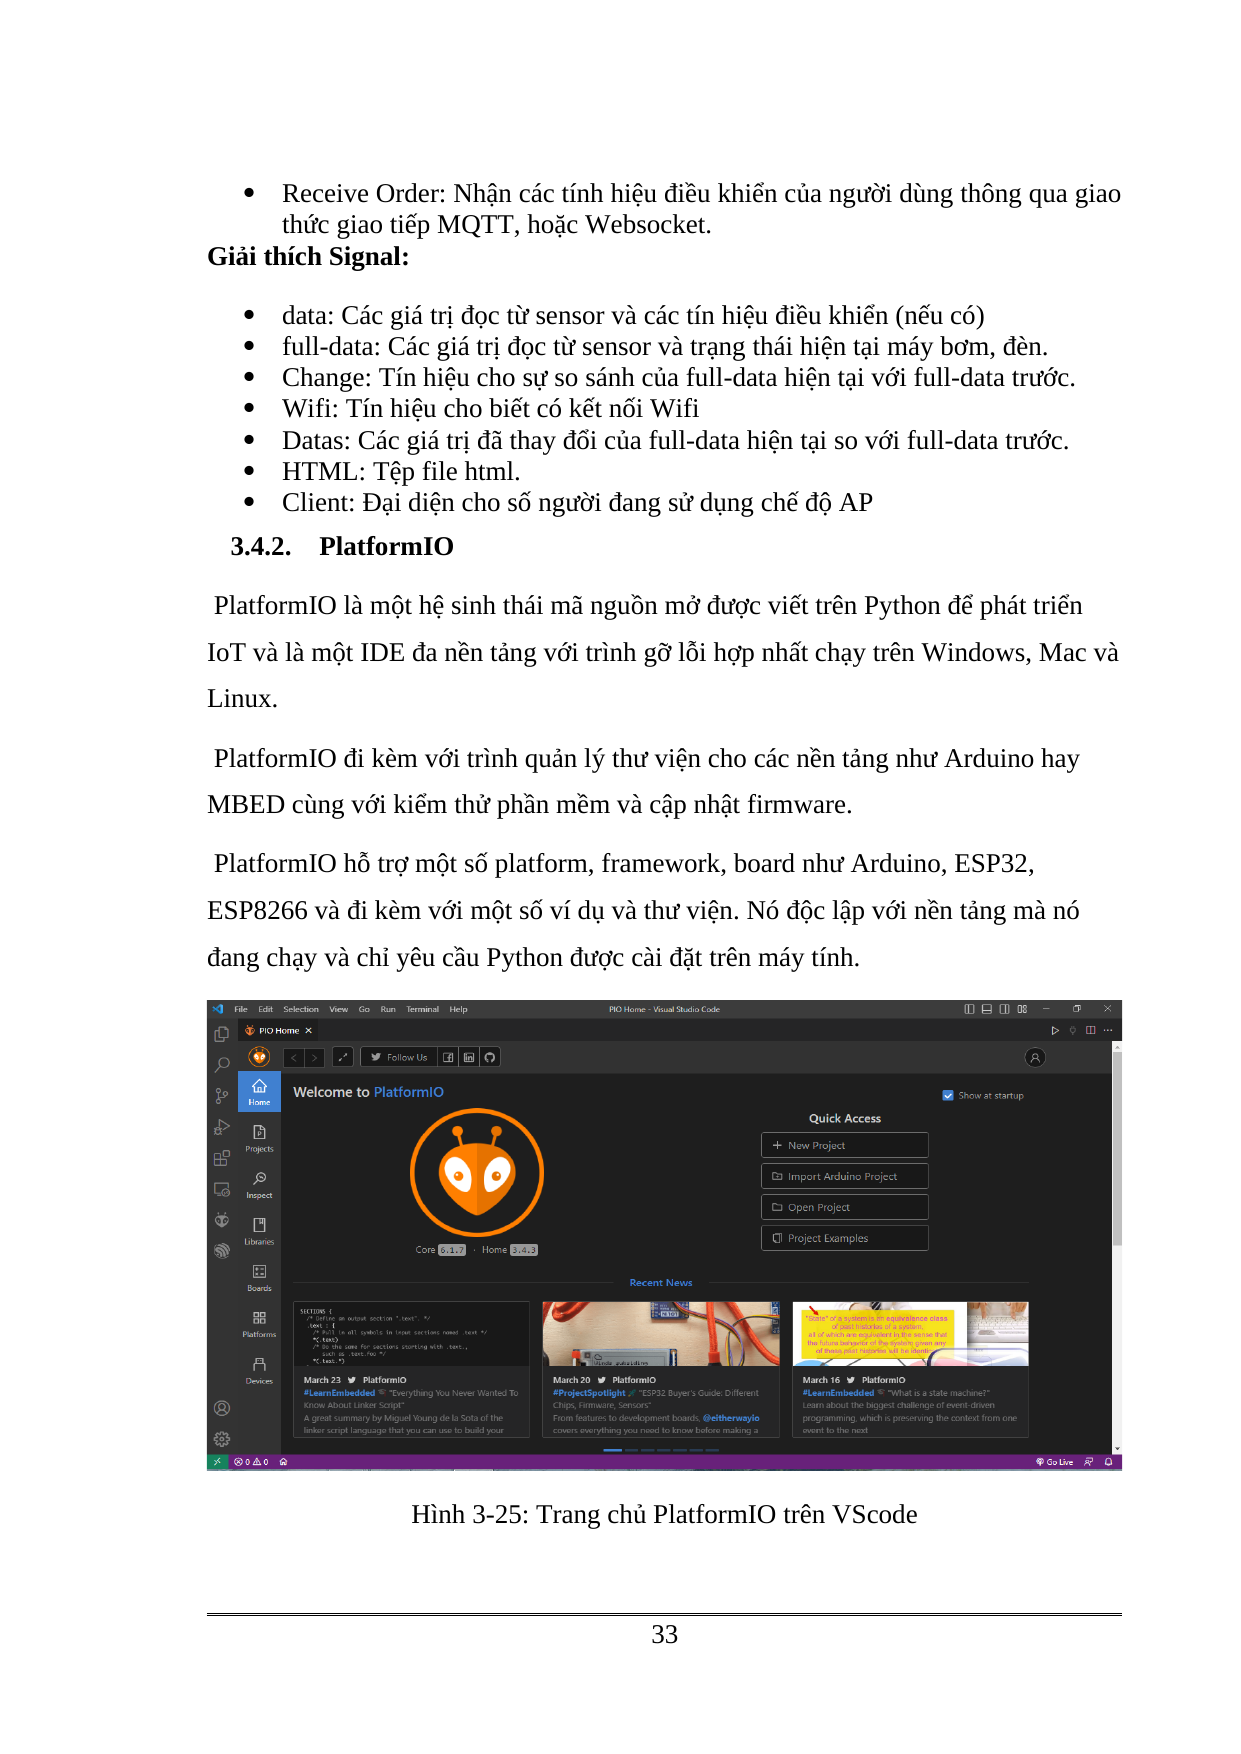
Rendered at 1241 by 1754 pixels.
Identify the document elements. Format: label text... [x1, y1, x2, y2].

text PlatformIO là một hệ sinh thái mã nguồn mở được viết trên Python để phát triển IoT và là một IDE đa nền tảng với trình gỡ lỗi hợp nhất chạy trên Windows, Mac và Linux. [207, 589, 1122, 714]
picture [206, 1000, 1123, 1471]
text Giải thích Signal: [207, 239, 1122, 271]
text PlatformIO đi kèm với trình quản lý thư viện cho các nền tảng như Arduino hay MBED cùng với kiểm thử phần mềm và cập nhật firmware. [207, 742, 1122, 819]
subtitle PlatformIO [230, 530, 1122, 561]
list Datas: Các giá trị đã thay đổi của full-data hiện tại so với full-data trước. [244, 424, 1122, 455]
list full-data: Các giá trị đọc từ sensor và trạng thái hiện tại máy bơm, đèn. [244, 330, 1122, 361]
list HTML: Tệp file html. [244, 455, 1122, 486]
list Change: Tín hiệu cho sự so sánh của full-data hiện tại với full-data trước. [244, 361, 1122, 392]
text PlatformIO hỗ trợ một số platform, framework, board như Arduino, ESP32, ESP8266 và đi kèm với một số ví dụ và thư viện. Nó độc lập với nền tảng mà nó đang chạy và chỉ yêu cầu Python được cài đặt trên máy tính. [207, 847, 1122, 972]
list data: Các giá trị đọc từ sensor và các tín hiệu điều khiển (nếu có) [244, 299, 1122, 330]
list Receive Order: Nhận các tính hiệu điều khiển của người dùng thông qua giao thức giao tiếp MQTT, hoặc Websocket. [244, 177, 1122, 239]
list Client: Đại diện cho số người đang sử dụng chế độ AP [244, 486, 1122, 517]
list Wifi: Tín hiệu cho biết có kết nối Wifi [244, 392, 1122, 424]
